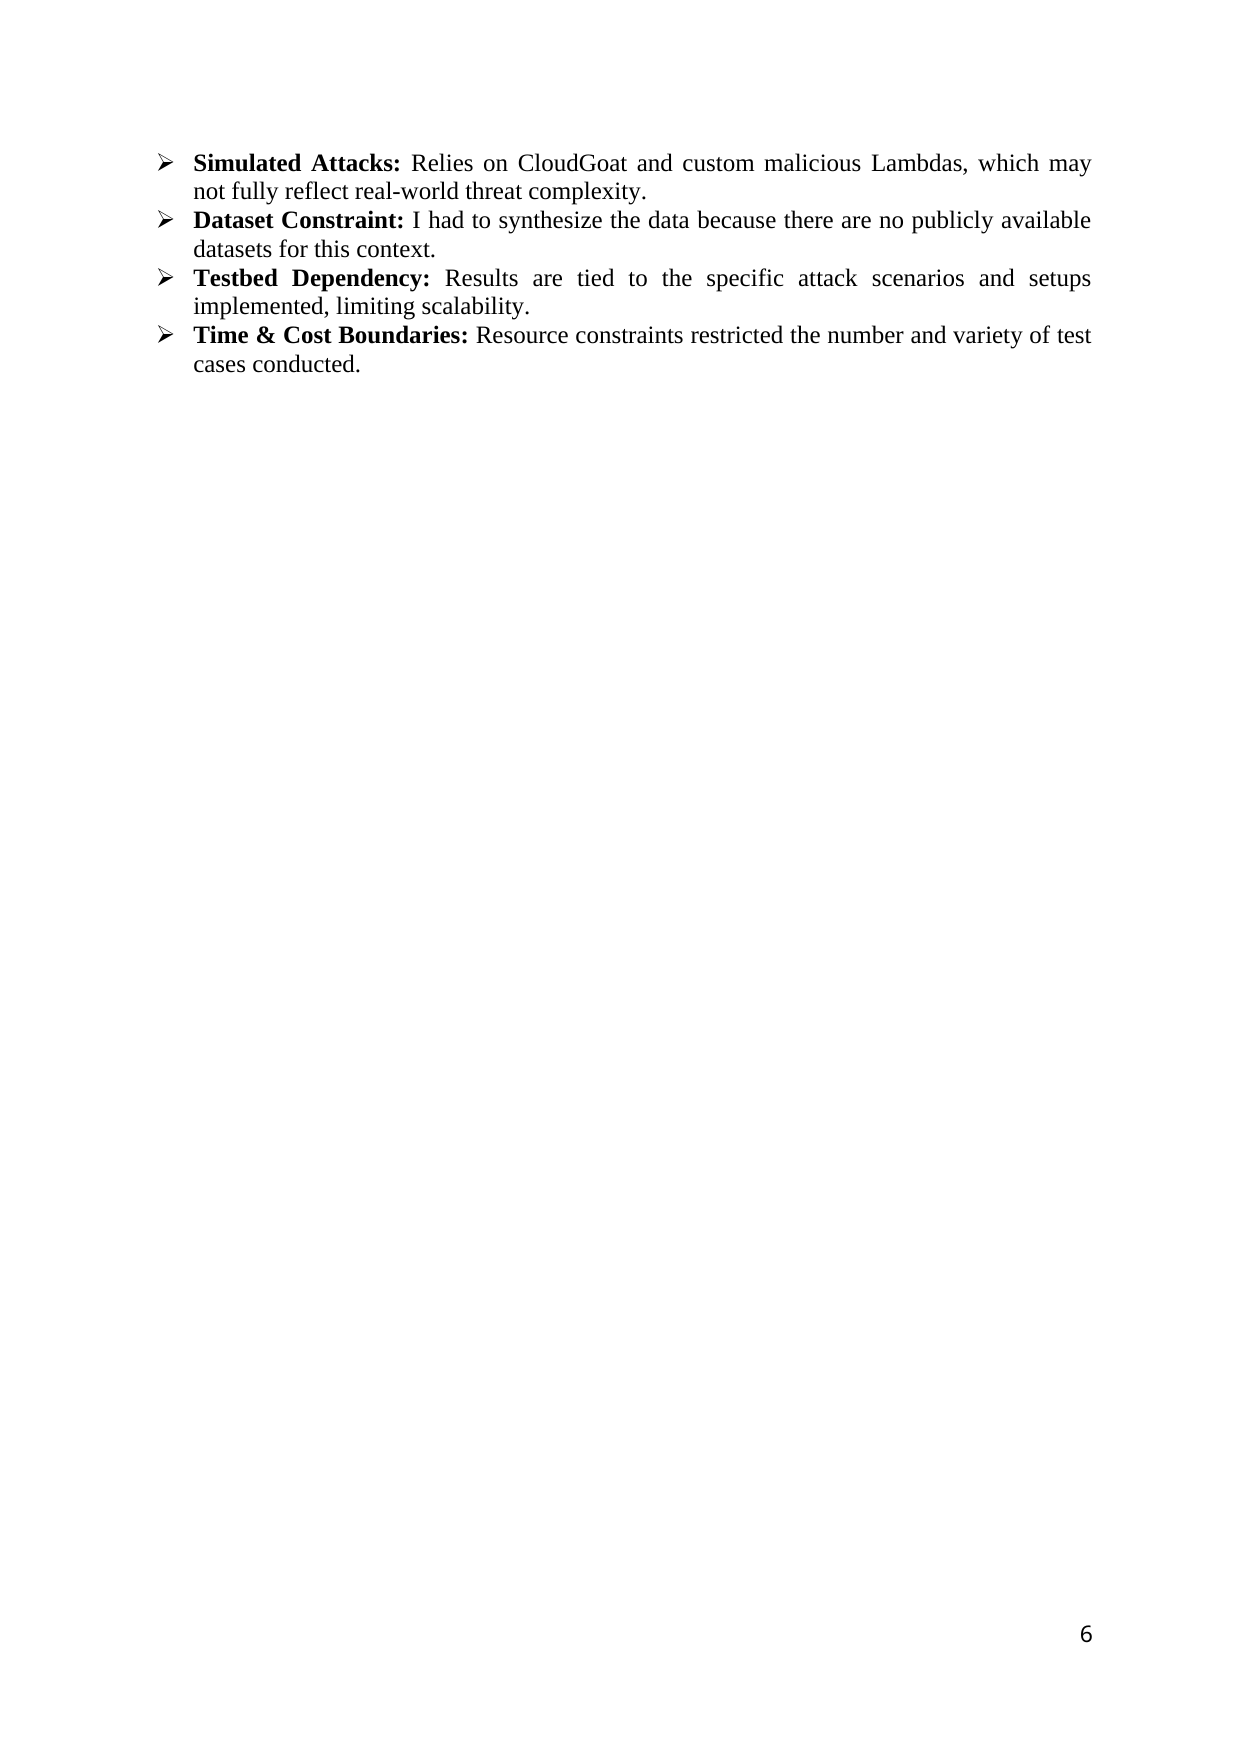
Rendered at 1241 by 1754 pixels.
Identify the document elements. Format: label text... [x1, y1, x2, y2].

list Simulated Attacks: Relies on CloudGoat and custom malicious Lambdas, which may not fully reflect real-world threat complexity. [156, 148, 1092, 205]
list Testbed Dependency: Results are tied to the specific attack scenarios and setups implemented, limiting scalability. [156, 263, 1092, 320]
list Time & Cost Boundaries: Resource constraints restricted the number and variety of test cases conducted. [156, 320, 1092, 378]
list Dataset Constraint: I had to synthesize the data because there are no publicly available datasets for this context. [156, 205, 1092, 263]
